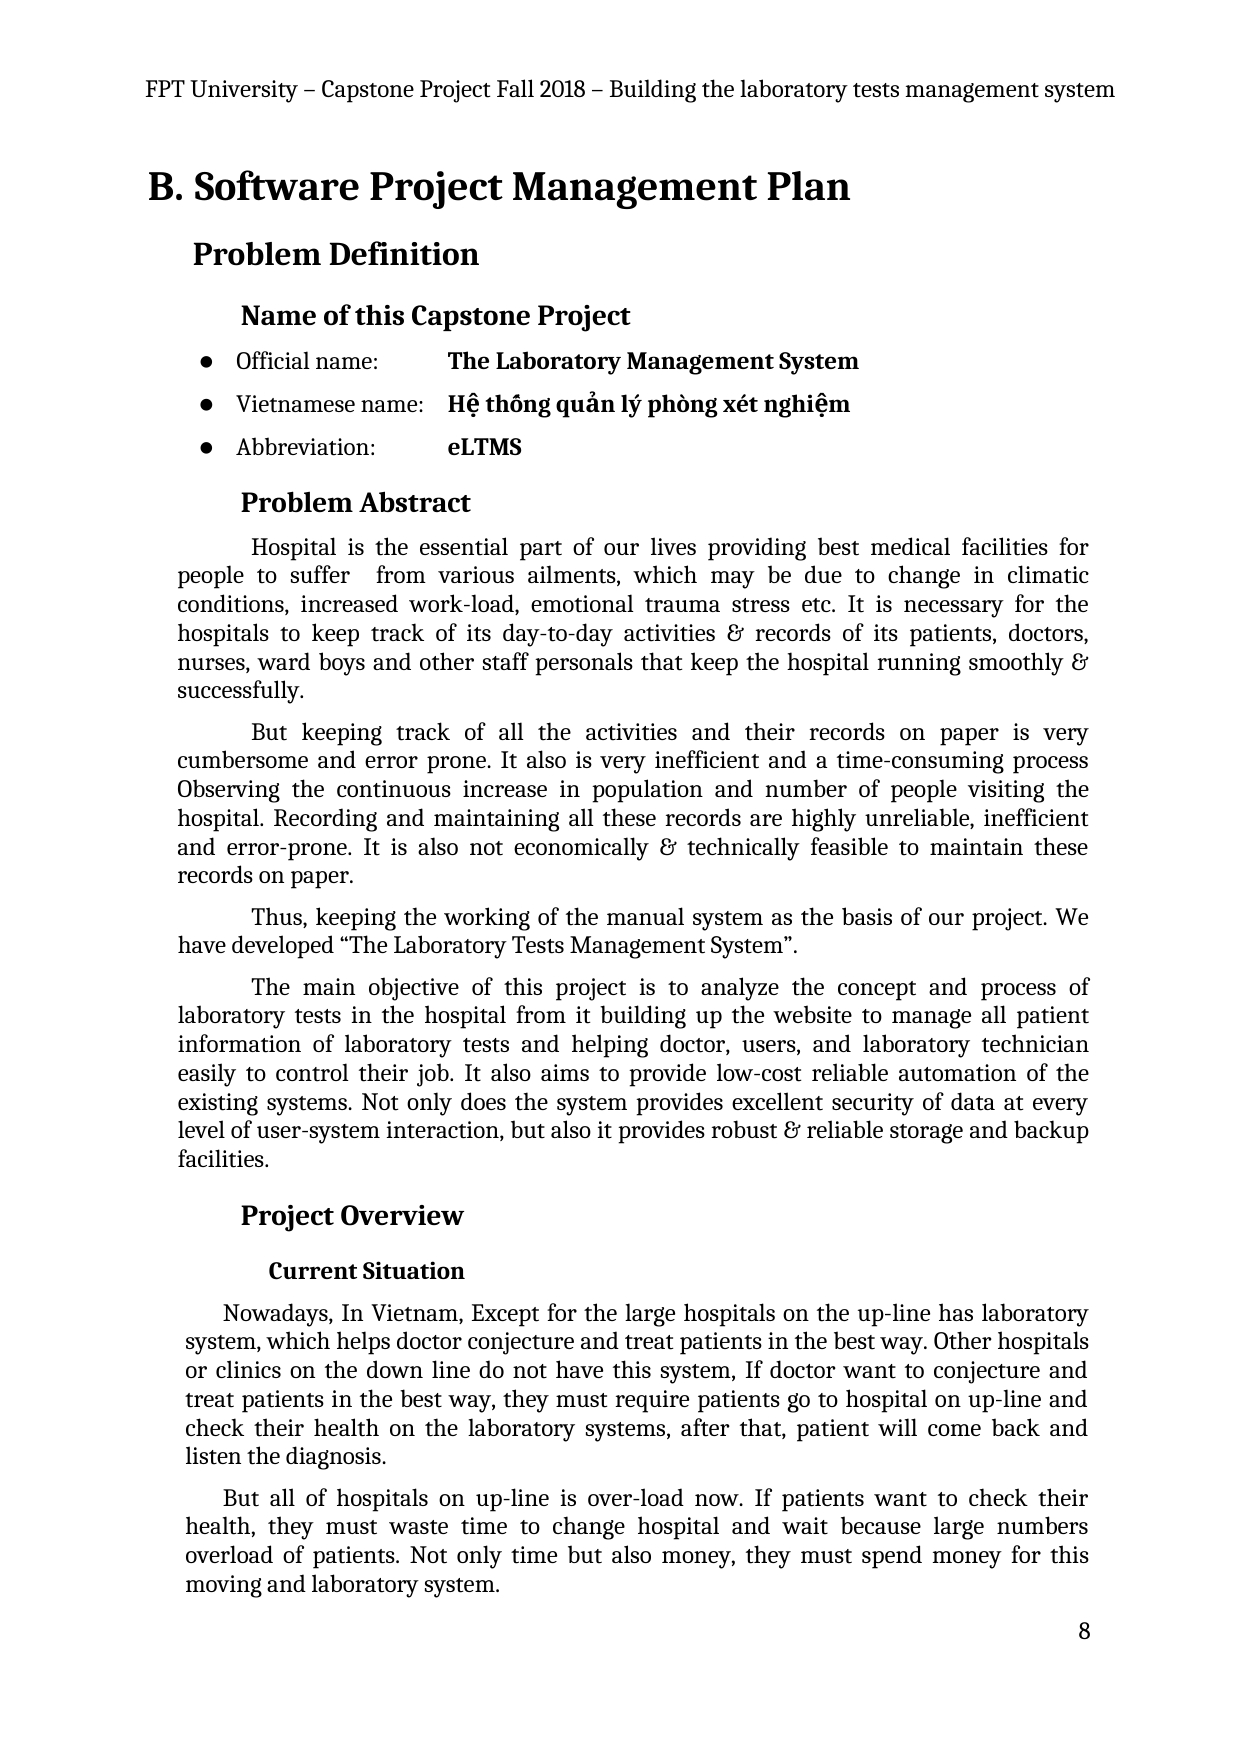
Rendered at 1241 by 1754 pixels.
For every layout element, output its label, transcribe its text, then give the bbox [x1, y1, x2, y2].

list Current Situation [269, 1257, 1090, 1286]
list Name of this Capstone Project [241, 299, 1090, 332]
list Problem Abstract [241, 486, 1090, 520]
list Vietnamese name: Hệ thống quản lý phòng xét nghiệm [199, 388, 1090, 418]
text Problem Definition [193, 235, 1090, 274]
list Project Overview [241, 1199, 1090, 1232]
text The main objective of this project is to analyze the concept and process of laboratory tests in the hospital from it building up the website to manage all patient information of laboratory tests and helping doctor, users, and laboratory technician easily to control their job. It also aims to provide low-cost reliable automation of the existing systems. Not only does the system provides excellent security of data at every level of user-system interaction, but also it provides robust & reliable storage and backup facilities. [178, 972, 1090, 1174]
list Software Project Management Plan [148, 162, 1090, 210]
list Official name: The Laboratory Management System [199, 345, 1090, 375]
text Thus, keeping the working of the manual system as the basis of our project. We have developed “The Laboratory Tests Management System”. [178, 902, 1090, 960]
text But all of hospitals on up-line is over-load now. If patients want to check their health, they must waste time to change hospital and wait because large numbers overload of patients. Not only time but also money, they must spend money for this moving and laboratory system. [185, 1483, 1090, 1598]
text Hospital is the essential part of our lives providing best medical facilities for people to suffer from various ailments, which may be due to change in climatic conditions, increased work-load, emotional trauma stress etc. It is necessary for the hospitals to keep track of its day-to-day activities & records of its patients, doctors, nurses, ward boys and other staff personals that keep the hospital running smoothly & successfully. [177, 532, 1090, 705]
text Nowadays, In Vietnam, Except for the large hospitals on the up-line has laboratory system, which helps doctor conjecture and treat patients in the best way. Other hospitals or clinics on the down line do not have this system, If doctor want to conjecture and treat patients in the best way, they must require patients go to hospital on up-line and check their health on the laboratory systems, after that, patient will come back and listen the diagnosis. [185, 1298, 1090, 1471]
list Abbreviation: eLTMS [199, 431, 1090, 461]
text But keeping track of all the activities and their records on paper is very cumbersome and error prone. It also is very inefficient and a time-consuming process Observing the continuous increase in population and number of people visiting the hospital. Recording and maintaining all these records are highly unreliable, inefficient and error-prone. It is also not economically & technically feasible to maintain these records on paper. [177, 717, 1090, 890]
